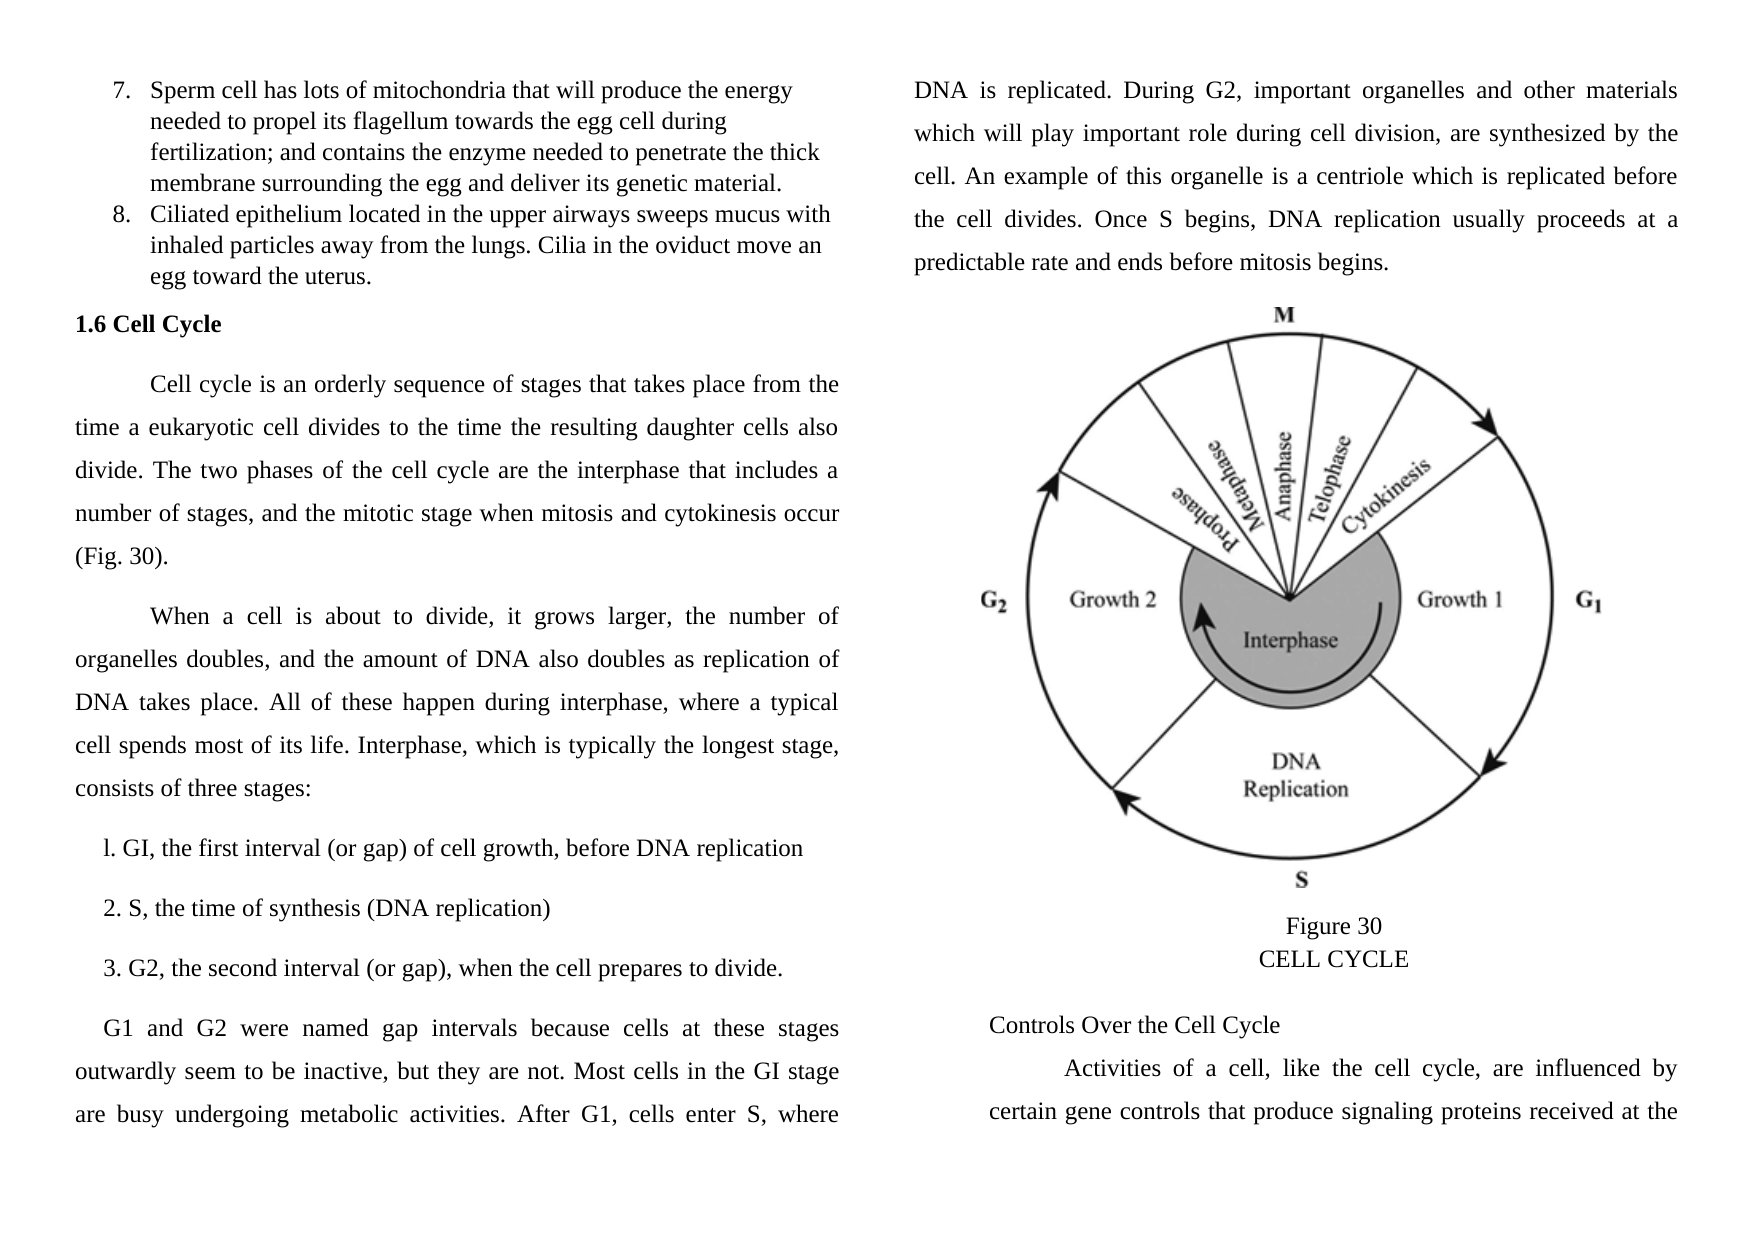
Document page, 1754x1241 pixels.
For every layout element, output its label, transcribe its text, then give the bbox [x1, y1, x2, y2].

text G1 and G2 were named gap intervals because cells at these stages outwardly seem to be inactive, but they are not. Most cells in the GI stage are busy undergoing metabolic activities. After G1, cells enter S, where DNA is replicated. During G2, important organelles and other materials which will play important role during cell division, are synthesized by the cell. An example of this organelle is a centriole which is replicated before the cell divides. Once S begins, DNA replication usually proceeds at a predictable rate and ends before mitosis begins. [914, 75, 1679, 276]
list Ciliated epithelium located in the upper airways sweeps mucus with inhaled particles away from the lungs. Cilia in the oviduct move an egg toward the uterus. [112, 199, 840, 290]
text 3. G2, the second interval (or gap), when the cell prepares to divide. [75, 953, 840, 982]
list CELL CYCLE [989, 944, 1679, 973]
text 1.6 Cell Cycle [75, 309, 840, 338]
text 2. S, the time of synthesis (DNA replication) [75, 893, 840, 922]
list Controls Over the Cell Cycle [989, 1010, 1679, 1039]
picture [981, 307, 1602, 888]
text Figure 30 [914, 880, 1679, 940]
text G1 and G2 were named gap intervals because cells at these stages outwardly seem to be inactive, but they are not. Most cells in the GI stage are busy undergoing metabolic activities. After G1, cells enter S, where DNA is replicated. During G2, important organelles and other materials which will play important role during cell division, are synthesized by the cell. An example of this organelle is a centriole which is replicated before the cell divides. Once S begins, DNA replication usually proceeds at a predictable rate and ends before mitosis begins. [75, 1013, 840, 1128]
list Sperm cell has lots of mitochondria that will produce the energy needed to propel its flagellum towards the egg cell during fertilization; and contains the enzyme needed to penetrate the thick membrane surrounding the egg and deliver its genetic material. [112, 75, 840, 197]
text Cell cycle is an orderly sequence of stages that takes place from the time a eukaryotic cell divides to the time the resulting daughter cells also divide. The two phases of the cell cycle are the interphase that includes a number of stages, and the mitotic stage when mitosis and cytokinesis occur (Fig. 30). [75, 369, 840, 570]
text l. GI, the first interval (or gap) of cell growth, before DNA replication [103, 833, 840, 862]
text When a cell is about to divide, it grows larger, the number of organelles doubles, and the amount of DNA also doubles as replication of DNA takes place. All of these happen during interphase, where a typical cell spends most of its life. Interphase, which is typically the longest stage, consists of three stages: [75, 601, 840, 802]
